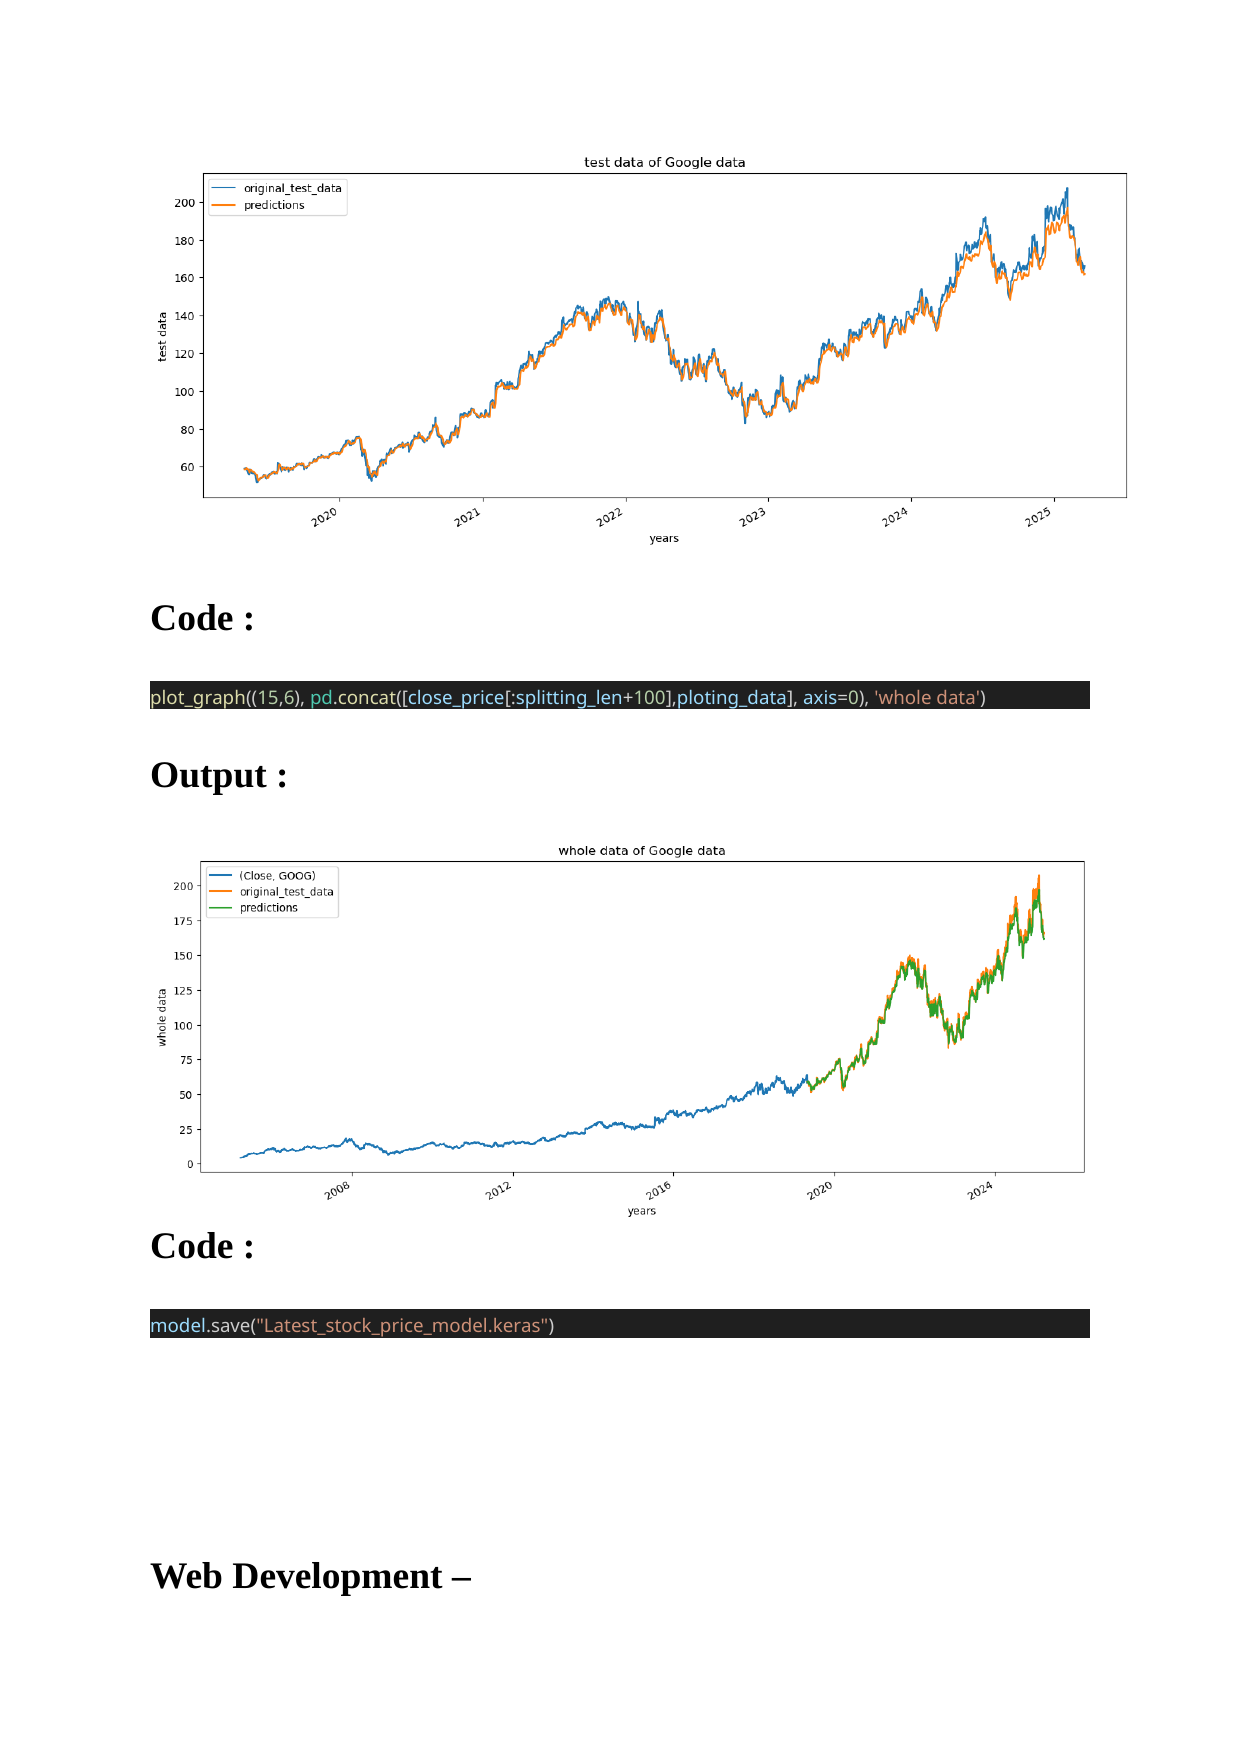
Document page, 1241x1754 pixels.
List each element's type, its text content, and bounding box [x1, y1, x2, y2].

text Code : [150, 1224, 1090, 1266]
text Code : [150, 595, 1090, 638]
text Web Development – [150, 1553, 1090, 1596]
text plot_graph((15,6), pd.concat([close_price[:splitting_len+100],ploting_data], axis=0), 'whole data') [150, 681, 1090, 709]
picture [150, 838, 1091, 1224]
picture [150, 150, 1134, 552]
text model.save("Latest_stock_price_model.keras") [150, 1309, 1090, 1338]
text Output : [150, 753, 1090, 796]
